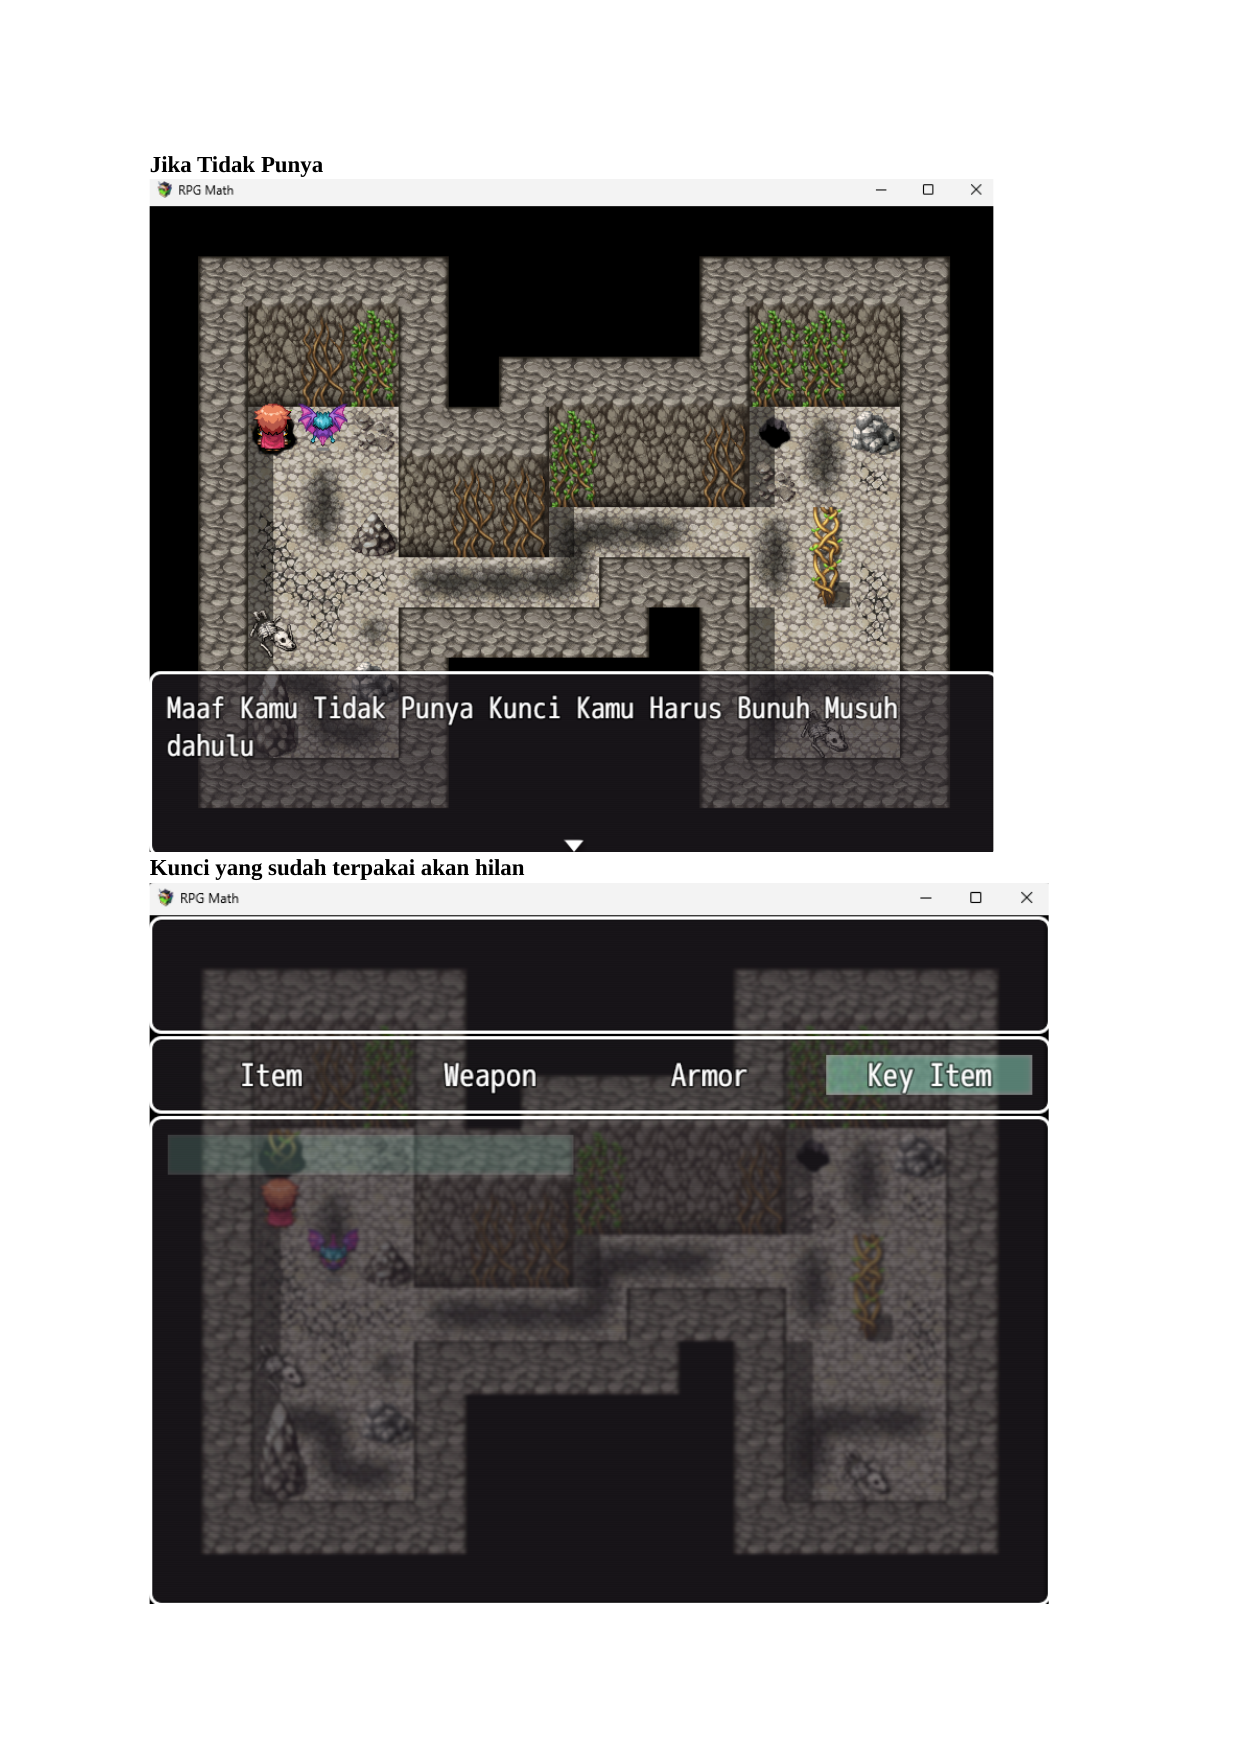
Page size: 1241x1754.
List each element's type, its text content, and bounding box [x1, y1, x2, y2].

list Jika Tidak Punya [149, 151, 1022, 177]
list Kunci yang sudah terpakai akan hilan [149, 854, 1022, 880]
picture [149, 179, 994, 852]
picture [149, 883, 1049, 1604]
